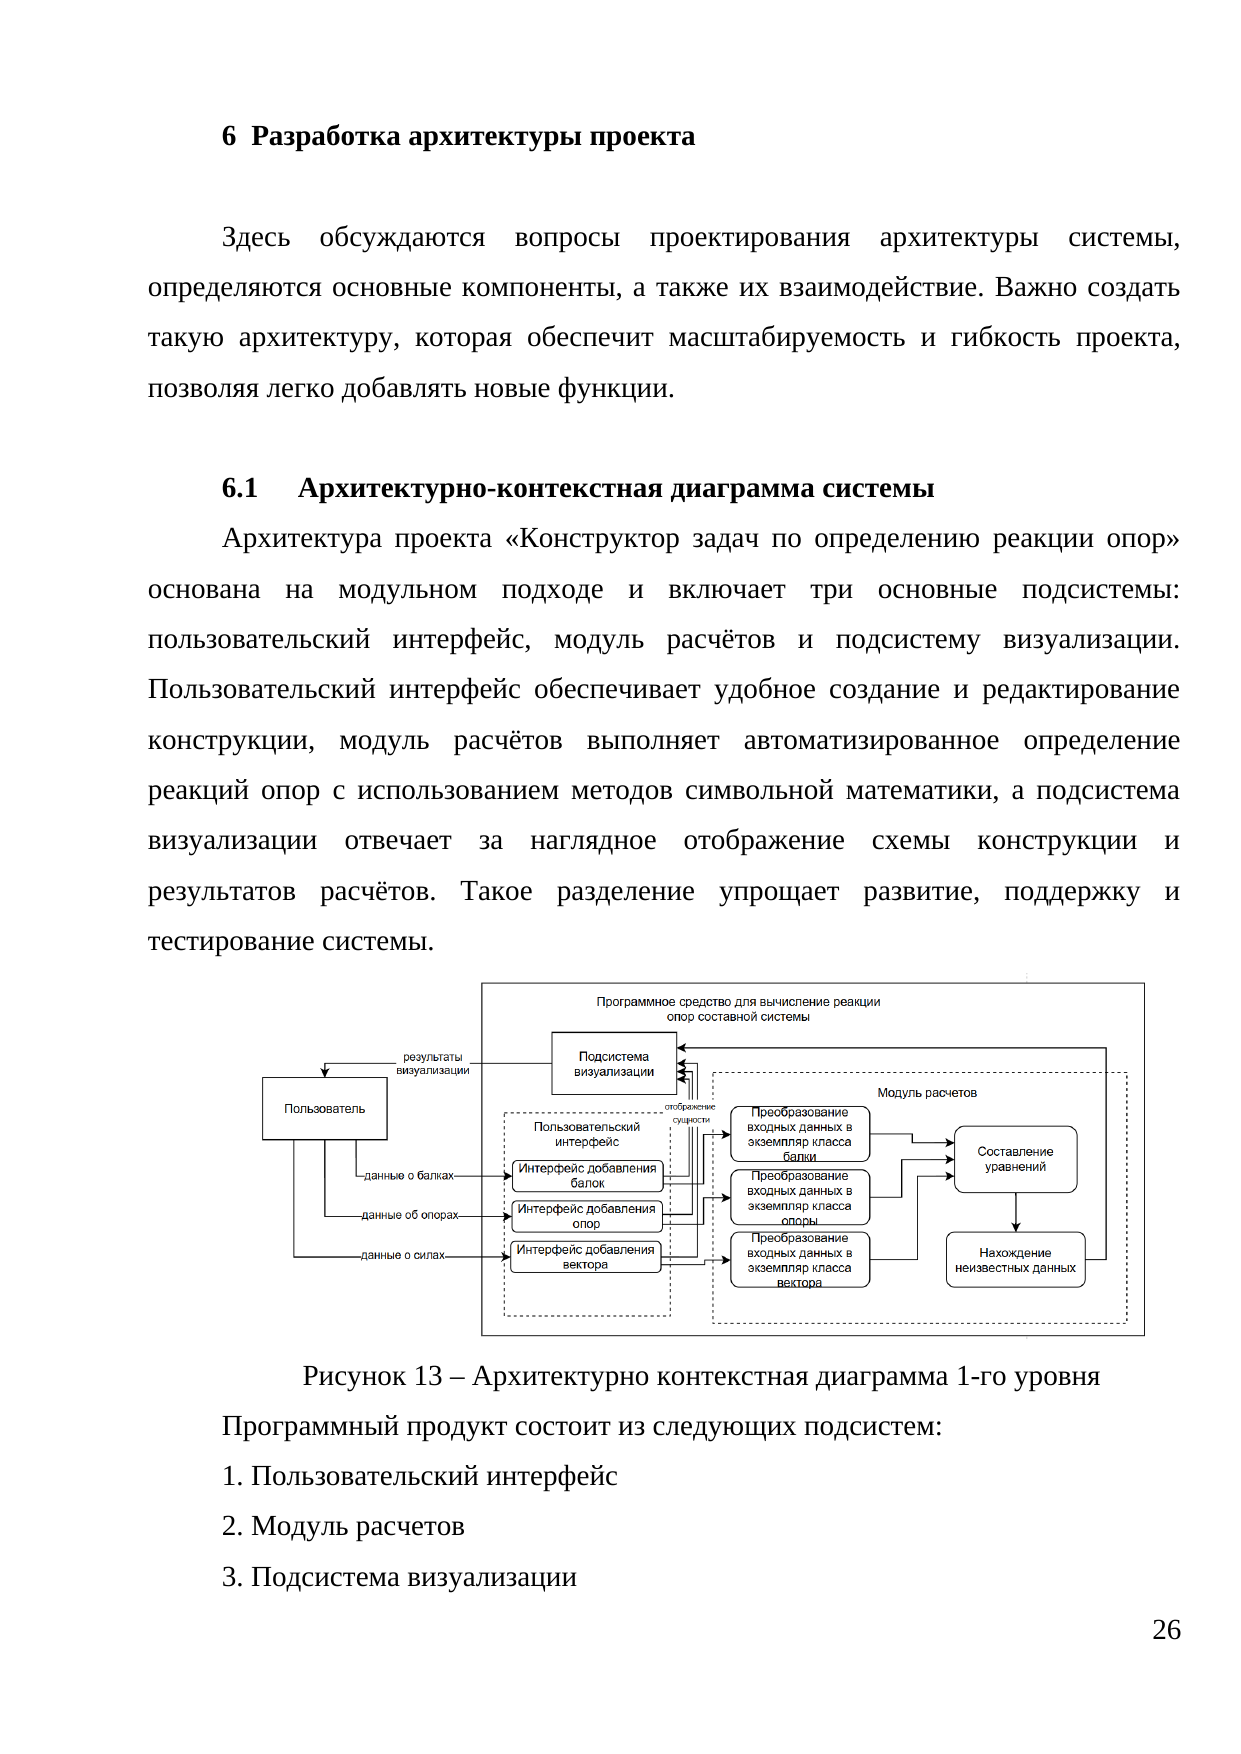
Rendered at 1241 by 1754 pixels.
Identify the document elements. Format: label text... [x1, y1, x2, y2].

list Пользовательский интерфейс [148, 1458, 1181, 1492]
subtitle 6.1 Архитектурно-контекстная диаграмма системы [148, 470, 1181, 504]
text Рисунок 13 – Архитектурно контекстная диаграмма 1-го уровня [148, 1358, 1181, 1391]
text Здесь обсуждаются вопросы проектирования архитектуры системы, определяются основные компоненты, а также их взаимодействие. Важно создать такую архитектуру, которая обеспечит масштабируемость и гибкость проекта, позволяя легко добавлять новые функции. [148, 219, 1181, 403]
list Модуль расчетов [148, 1508, 1181, 1542]
text Программный продукт состоит из следующих подсистем: [148, 1408, 1181, 1441]
text Архитектура проекта «Конструктор задач по определению реакции опор» основана на модульном подходе и включает три основные подсистемы: пользовательский интерфейс, модуль расчётов и подсистему визуализации. Пользовательский интерфейс обеспечивает удобное создание и редактирование конструкции, модуль расчётов выполняет автоматизированное определение реакций опор с использованием методов символьной математики, а подсистема визуализации отвечает за наглядное отображение схемы конструкции и результатов расчётов. Такое разделение упрощает развитие, поддержку и тестирование системы. [148, 521, 1181, 957]
list Подсистема визуализации [148, 1559, 1181, 1592]
picture [253, 973, 1150, 1341]
subtitle Разработка архитектуры проекта [148, 118, 1181, 152]
